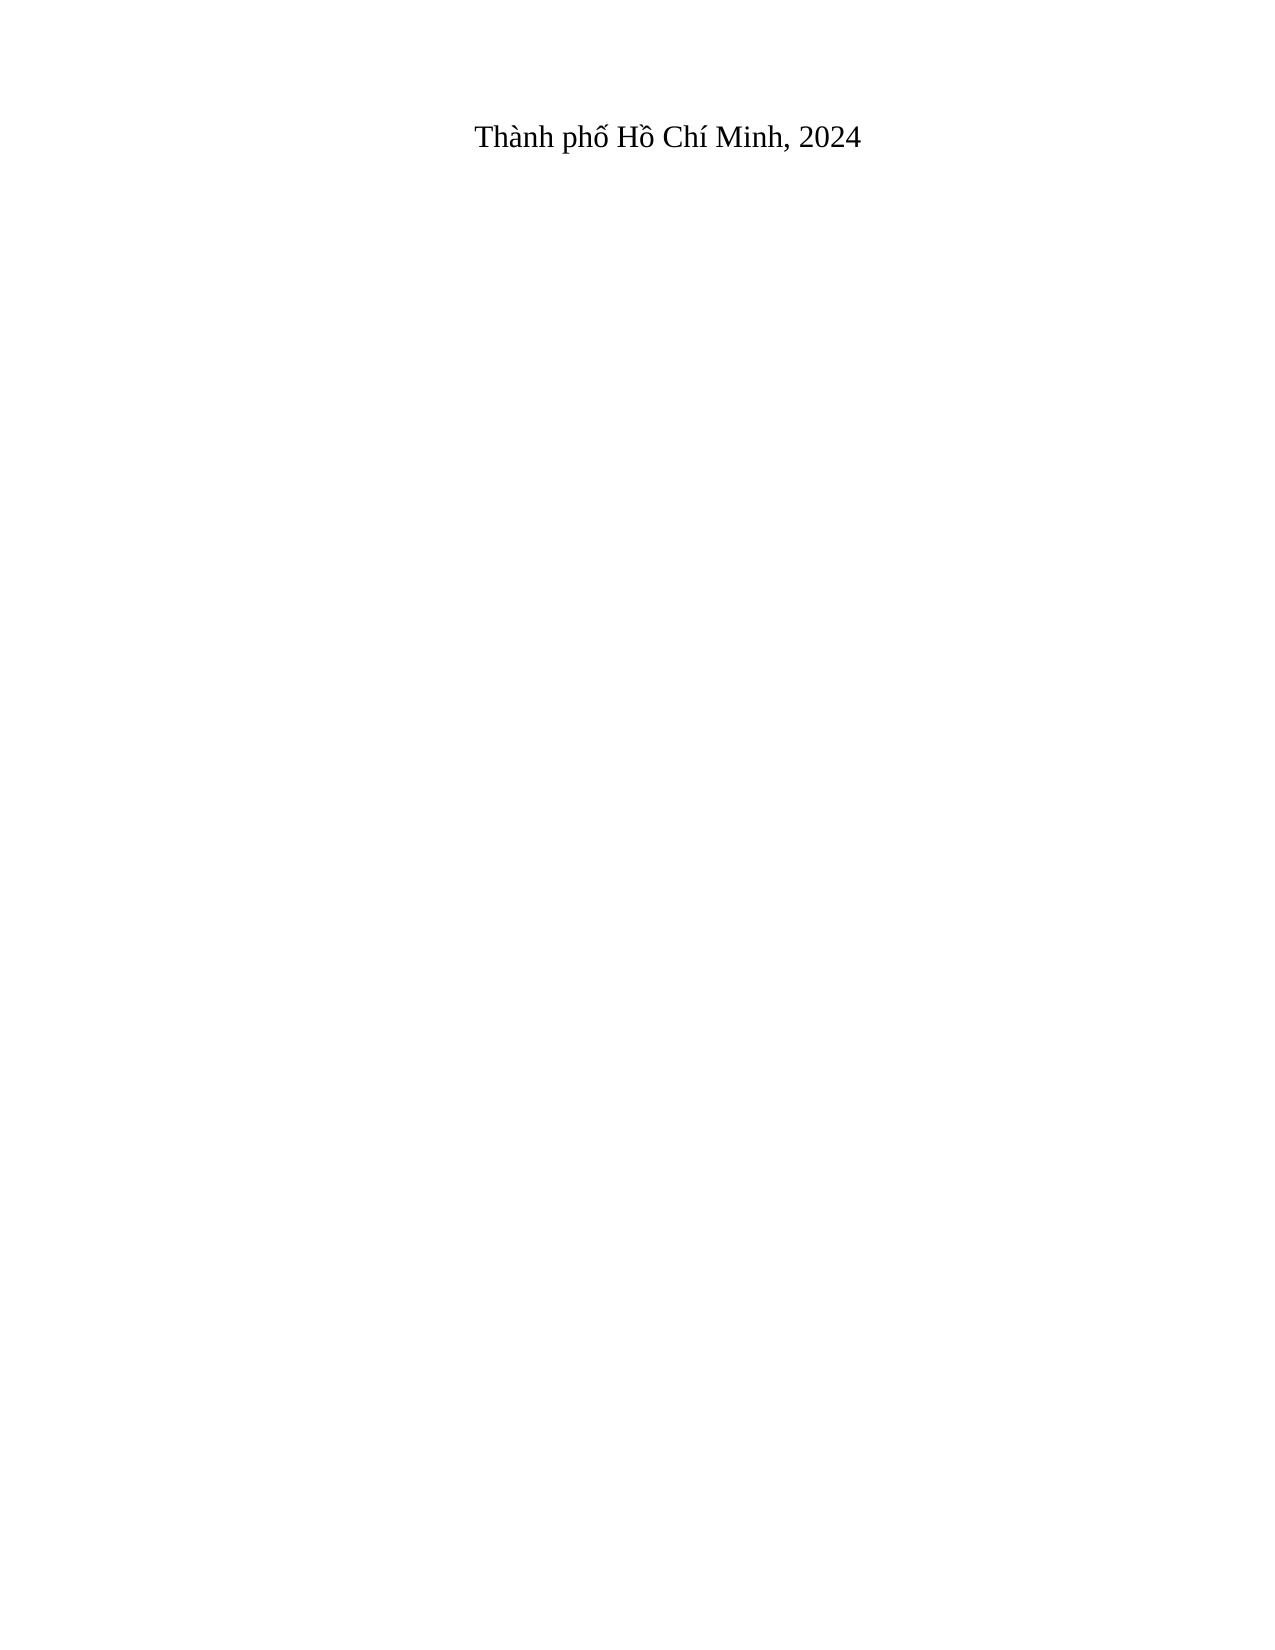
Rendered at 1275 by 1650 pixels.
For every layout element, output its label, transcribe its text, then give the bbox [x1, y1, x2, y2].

text Thành phố Hồ Chí Minh, 2024 [177, 118, 1127, 154]
